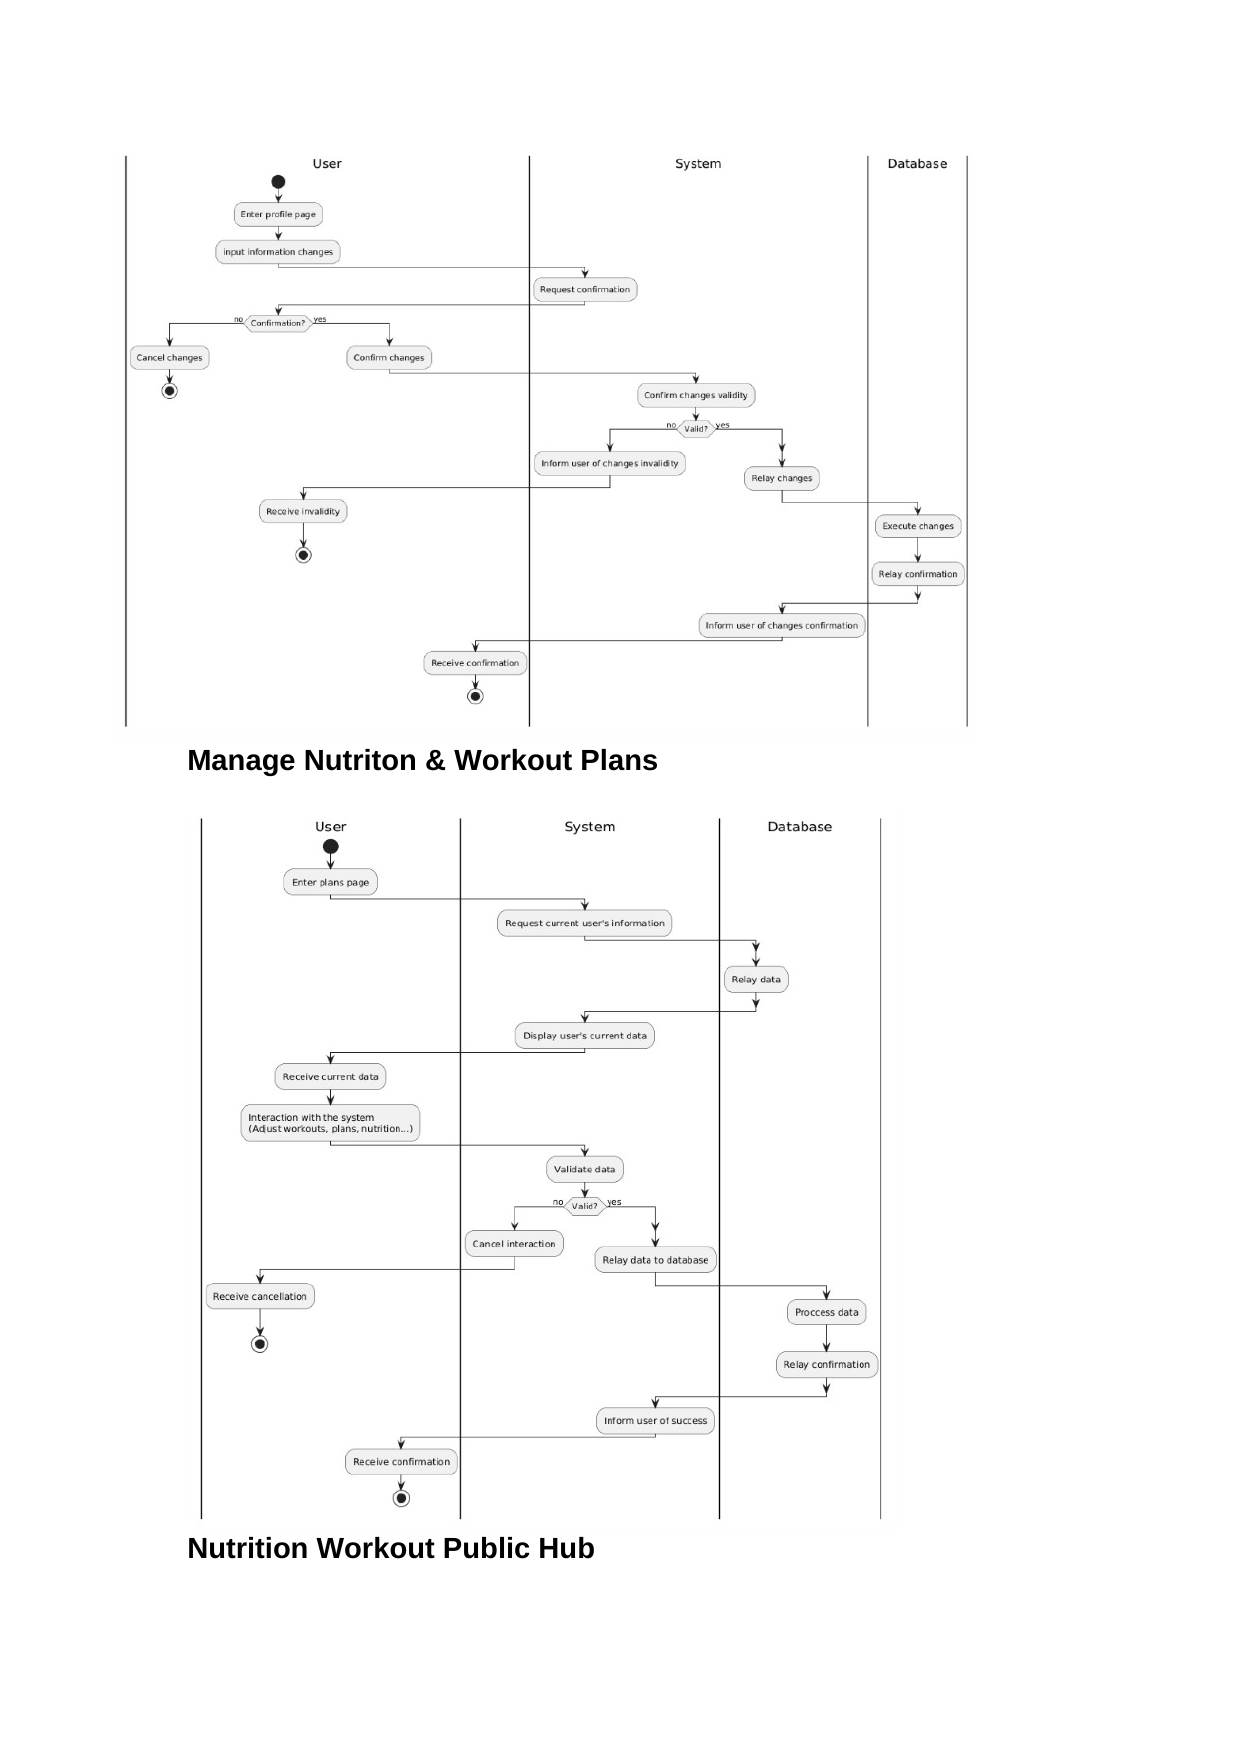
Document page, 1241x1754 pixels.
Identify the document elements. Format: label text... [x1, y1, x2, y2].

text Manage Nutriton & Workout Plans [187, 743, 1053, 777]
picture [114, 150, 978, 744]
picture [187, 810, 900, 1531]
text Nutrition Workout Public Hub [187, 1531, 1053, 1564]
